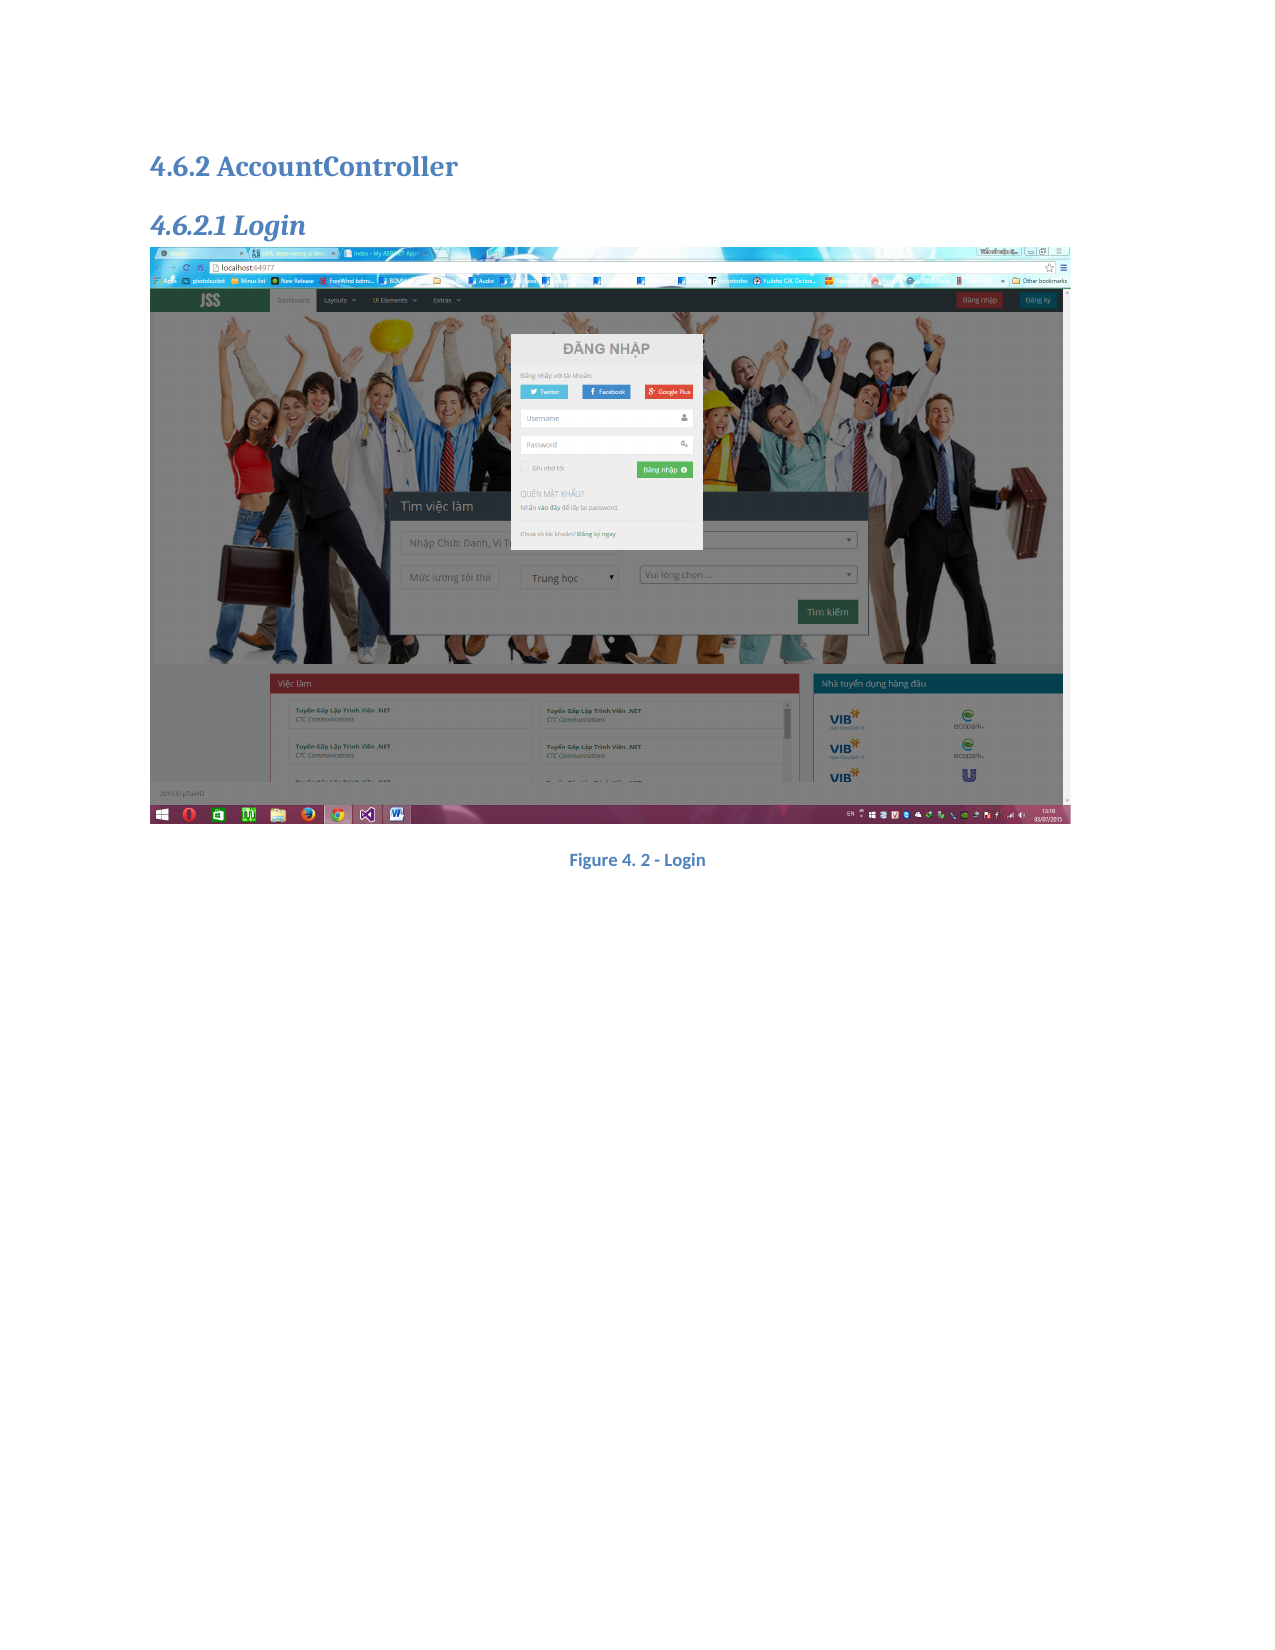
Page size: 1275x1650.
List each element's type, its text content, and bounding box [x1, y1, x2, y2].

subtitle 4.6.2 AccountController [150, 150, 1125, 183]
picture [150, 247, 1071, 824]
subtitle 4.6.2.1 Login [150, 209, 1125, 243]
